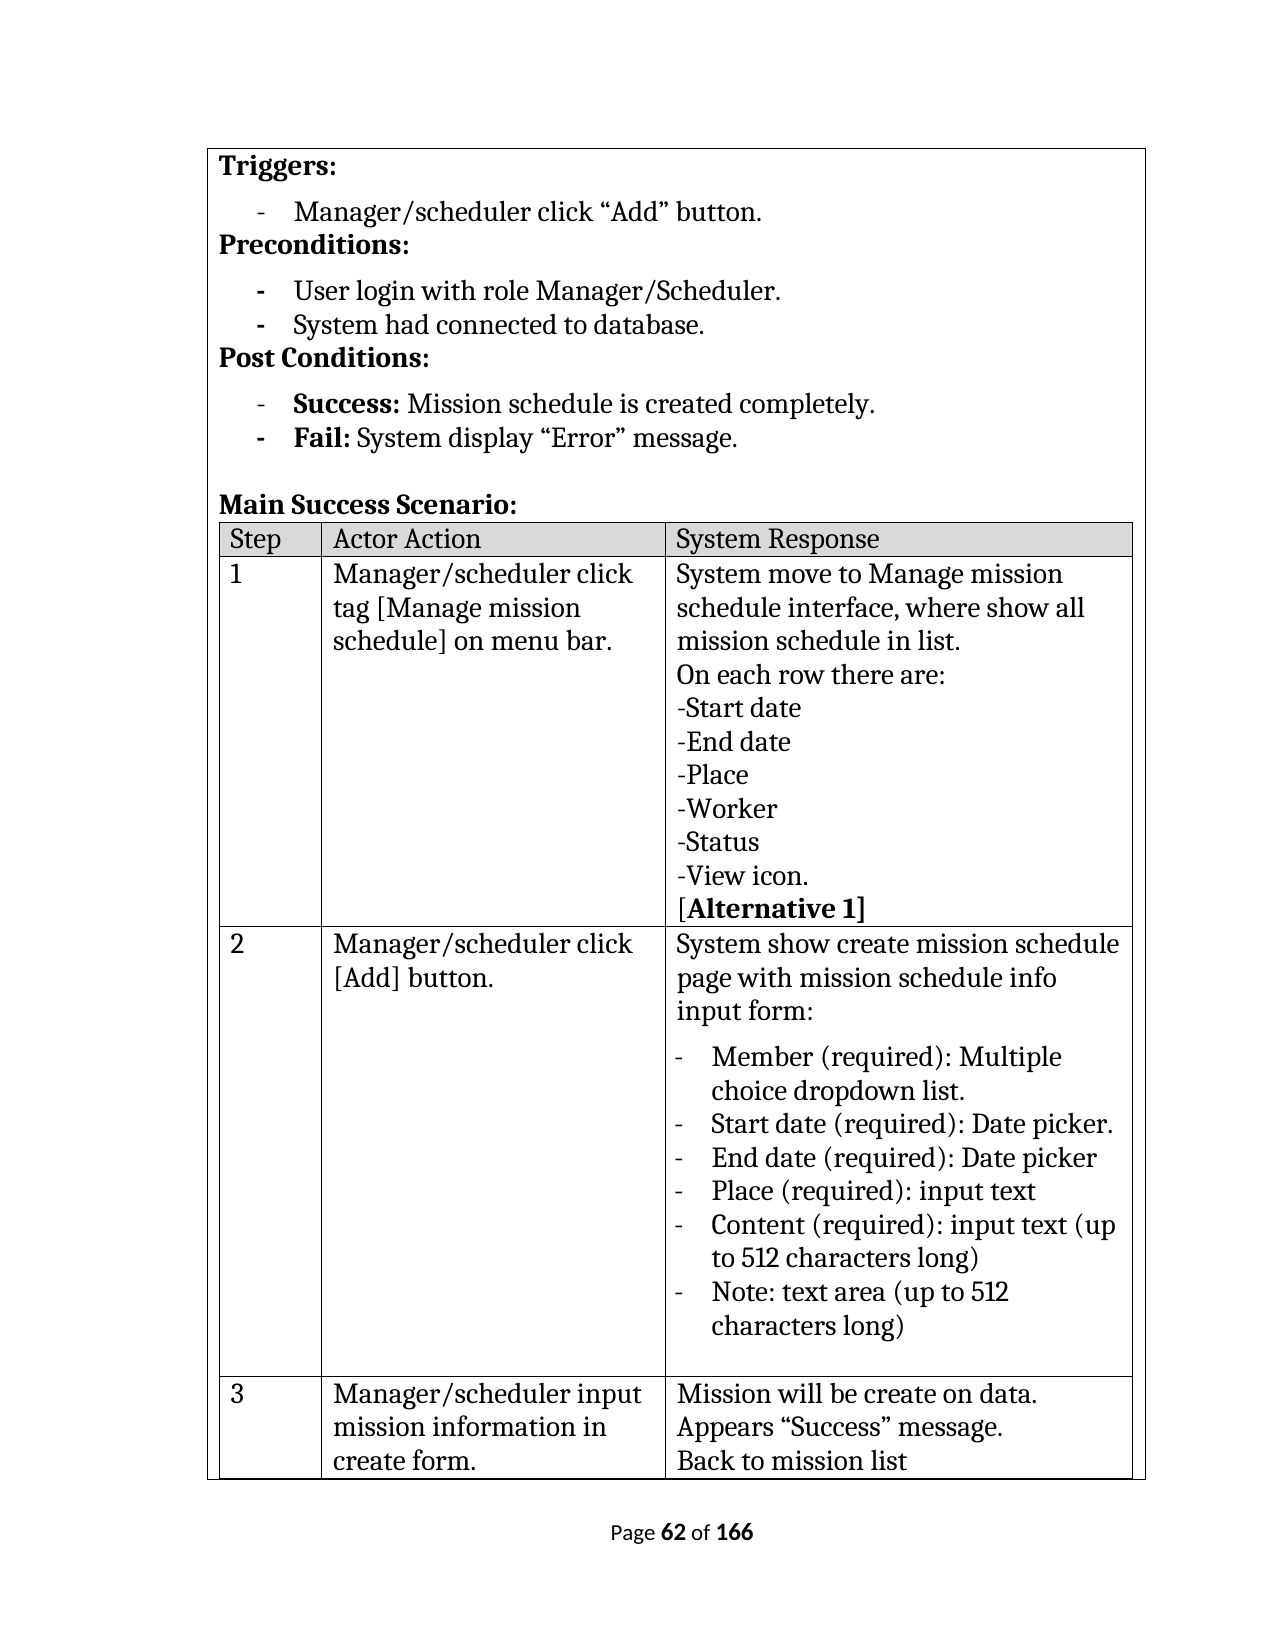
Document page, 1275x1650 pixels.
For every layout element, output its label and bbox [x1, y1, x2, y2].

table_cell [208, 149, 1145, 1478]
